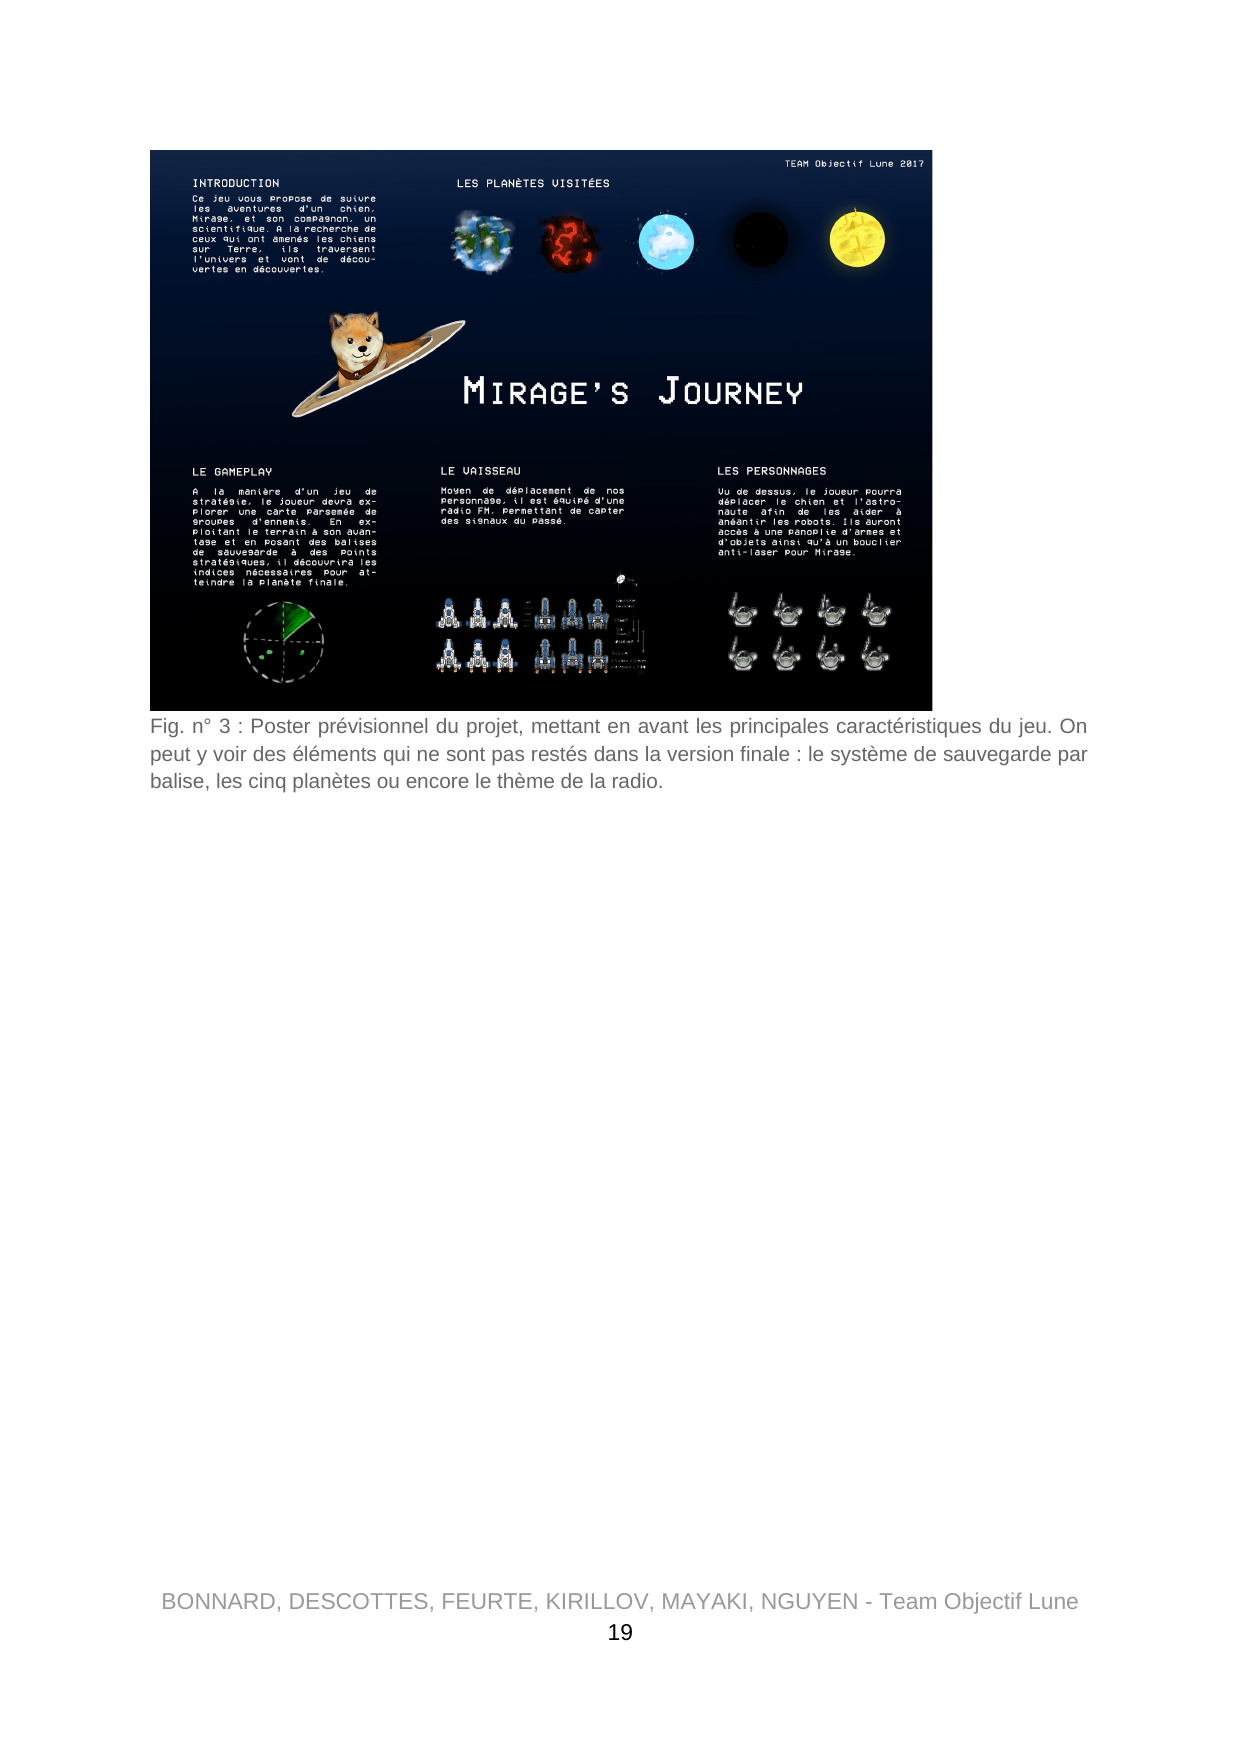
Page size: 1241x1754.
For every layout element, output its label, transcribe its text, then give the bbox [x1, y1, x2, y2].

text Fig. n° 3 : Poster prévisionnel du projet, mettant en avant les principales caractéristiques du jeu. On peut y voir des éléments qui ne sont pas restés dans la version finale : le système de sauvegarde par balise, les cinq planètes ou encore le thème de la radio. [150, 714, 1090, 793]
picture [150, 150, 933, 711]
